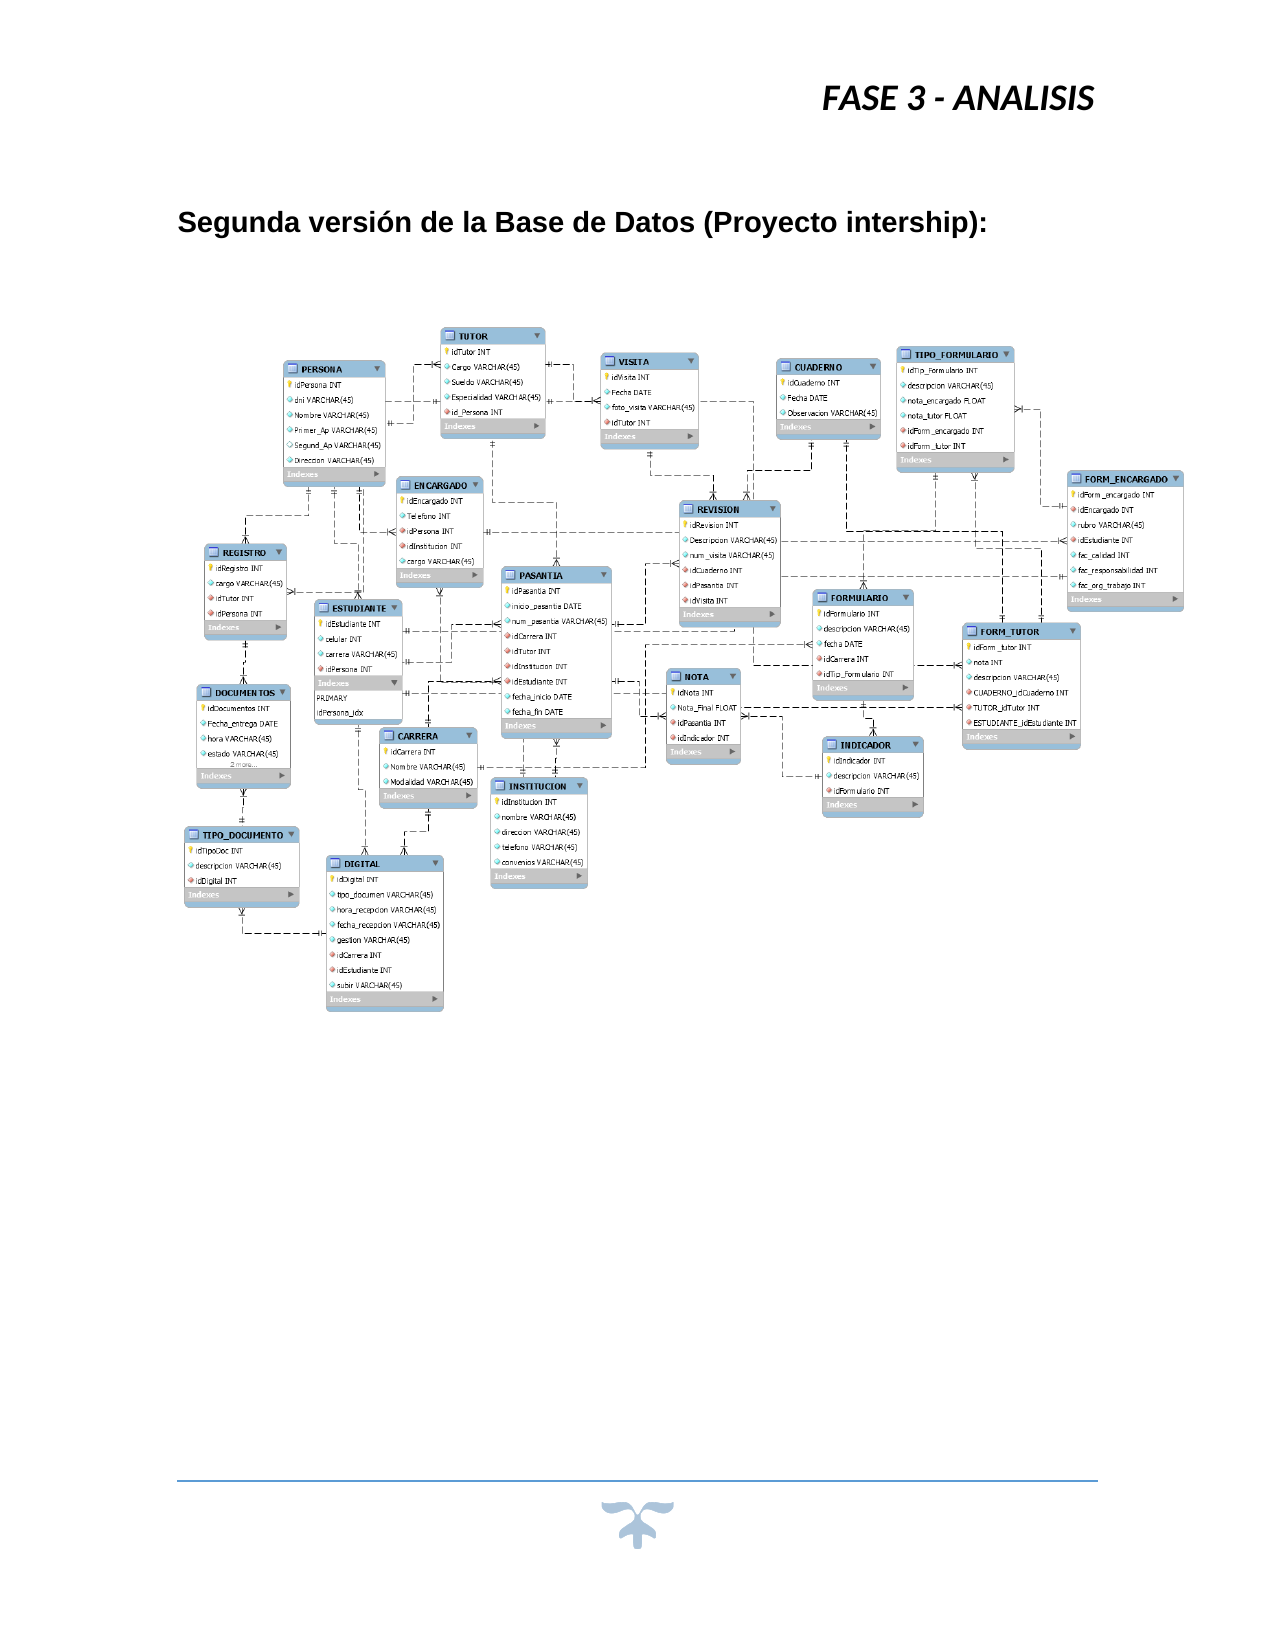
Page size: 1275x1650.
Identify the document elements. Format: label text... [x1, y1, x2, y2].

picture [177, 320, 1190, 1018]
subtitle Segunda versión de la Base de Datos (Proyecto intership): [177, 205, 1098, 238]
